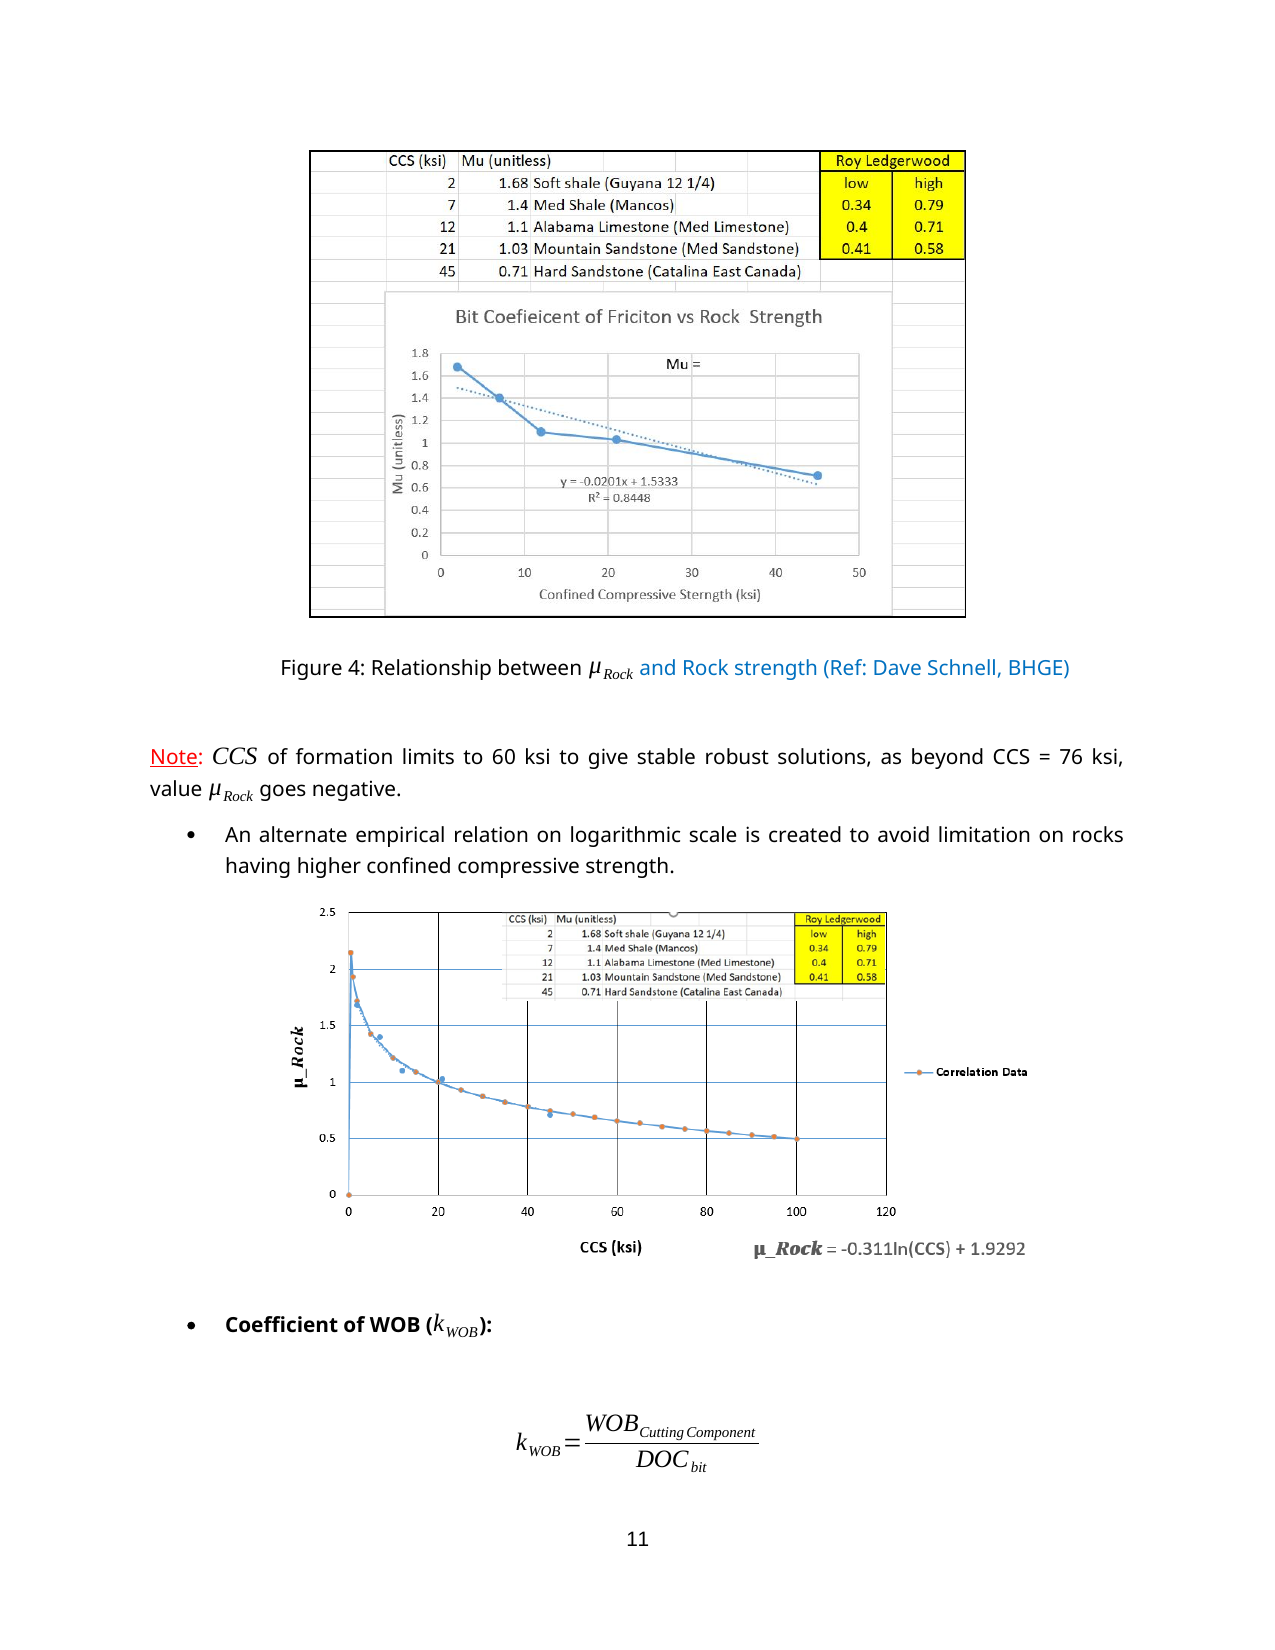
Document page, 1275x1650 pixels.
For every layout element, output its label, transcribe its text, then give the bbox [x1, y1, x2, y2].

text Note: of formation limits to 60 ksi to give stable robust solutions, as beyond CCS = 76 ksi, value goes negative. [150, 742, 1125, 804]
picture [311, 152, 965, 616]
list Figure 4: Relationship between and Rock strength (Ref: Dave Schnell, BHGE) [225, 651, 1125, 683]
list An alternate empirical relation on logarithmic scale is created to avoid limitation on rocks having higher confined compressive strength. [187, 820, 1125, 879]
list Coefficient of WOB (): [187, 1309, 1125, 1341]
picture [277, 894, 1035, 1263]
